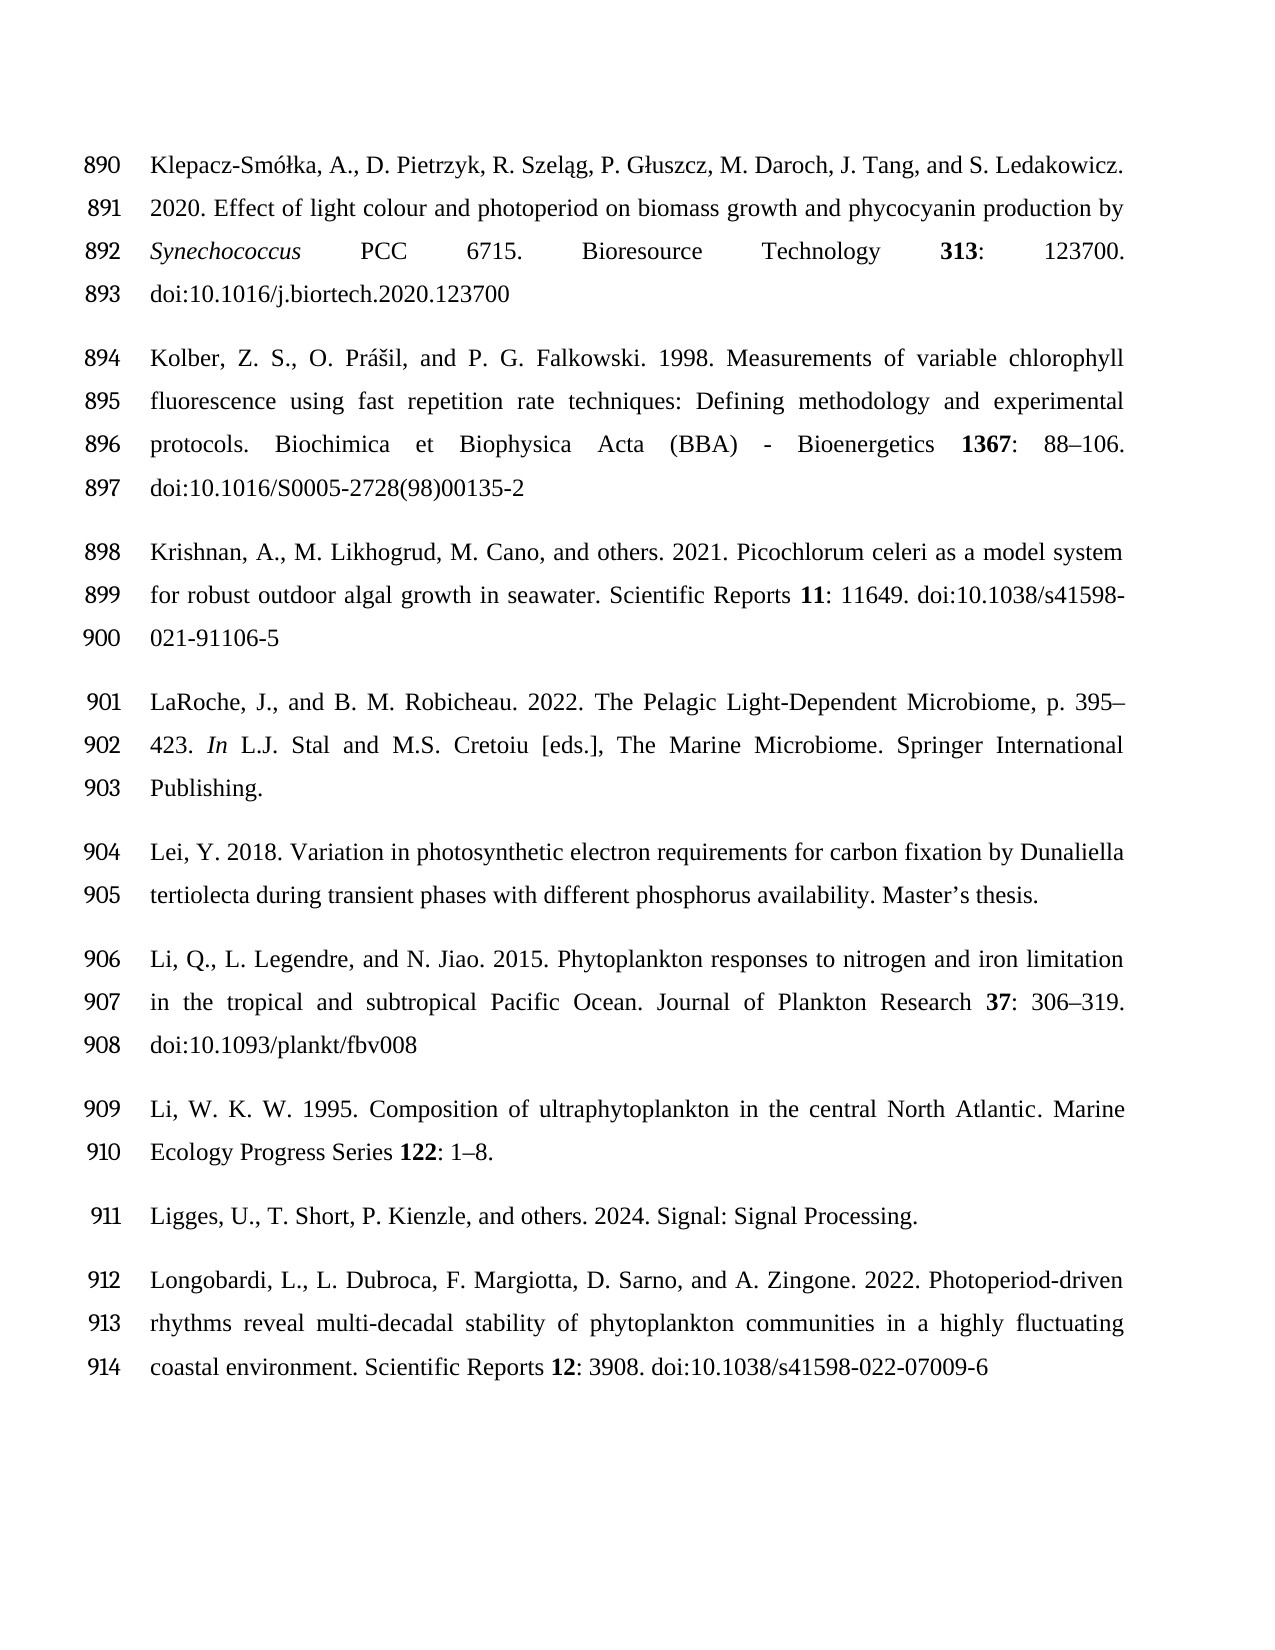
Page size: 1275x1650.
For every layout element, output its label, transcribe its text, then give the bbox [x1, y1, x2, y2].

text Lei, Y. 2018. Variation in photosynthetic electron requirements for carbon fixation by Dunaliella tertiolecta during transient phases with different phosphorus availability. Master’s thesis. [150, 837, 1125, 909]
text Li, Q., L. Legendre, and N. Jiao. 2015. Phytoplankton responses to nitrogen and iron limitation in the tropical and subtropical Pacific Ocean. Journal of Plankton Research 37: 306–319. doi:10.1093/plankt/fbv008 [150, 944, 1125, 1059]
text Li, W. K. W. 1995. Composition of ultraphytoplankton in the central North Atlantic. Marine Ecology Progress Series 122: 1–8. [150, 1094, 1125, 1166]
text Klepacz-Smółka, A., D. Pietrzyk, R. Szeląg, P. Głuszcz, M. Daroch, J. Tang, and S. Ledakowicz. 2020. Effect of light colour and photoperiod on biomass growth and phycocyanin production by Synechococcus PCC 6715. Bioresource Technology 313: 123700. doi:10.1016/j.biortech.2020.123700 [150, 150, 1125, 308]
text Krishnan, A., M. Likhogrud, M. Cano, and others. 2021. Picochlorum celeri as a model system for robust outdoor algal growth in seawater. Scientific Reports 11: 11649. doi:10.1038/s41598-021-91106-5 [150, 537, 1125, 652]
text Ligges, U., T. Short, P. Kienzle, and others. 2024. Signal: Signal Processing. [150, 1201, 1125, 1230]
text LaRoche, J., and B. M. Robicheau. 2022. The Pelagic Light-Dependent Microbiome, p. 395–423. In L.J. Stal and M.S. Cretoiu [eds.], The Marine Microbiome. Springer International Publishing. [150, 687, 1125, 802]
text Longobardi, L., L. Dubroca, F. Margiotta, D. Sarno, and A. Zingone. 2022. Photoperiod-driven rhythms reveal multi-decadal stability of phytoplankton communities in a highly fluctuating coastal environment. Scientific Reports 12: 3908. doi:10.1038/s41598-022-07009-6 [150, 1265, 1125, 1380]
text Kolber, Z. S., O. Prášil, and P. G. Falkowski. 1998. Measurements of variable chlorophyll fluorescence using fast repetition rate techniques: Defining methodology and experimental protocols. Biochimica et Biophysica Acta (BBA) - Bioenergetics 1367: 88–106. doi:10.1016/S0005-2728(98)00135-2 [150, 343, 1125, 501]
